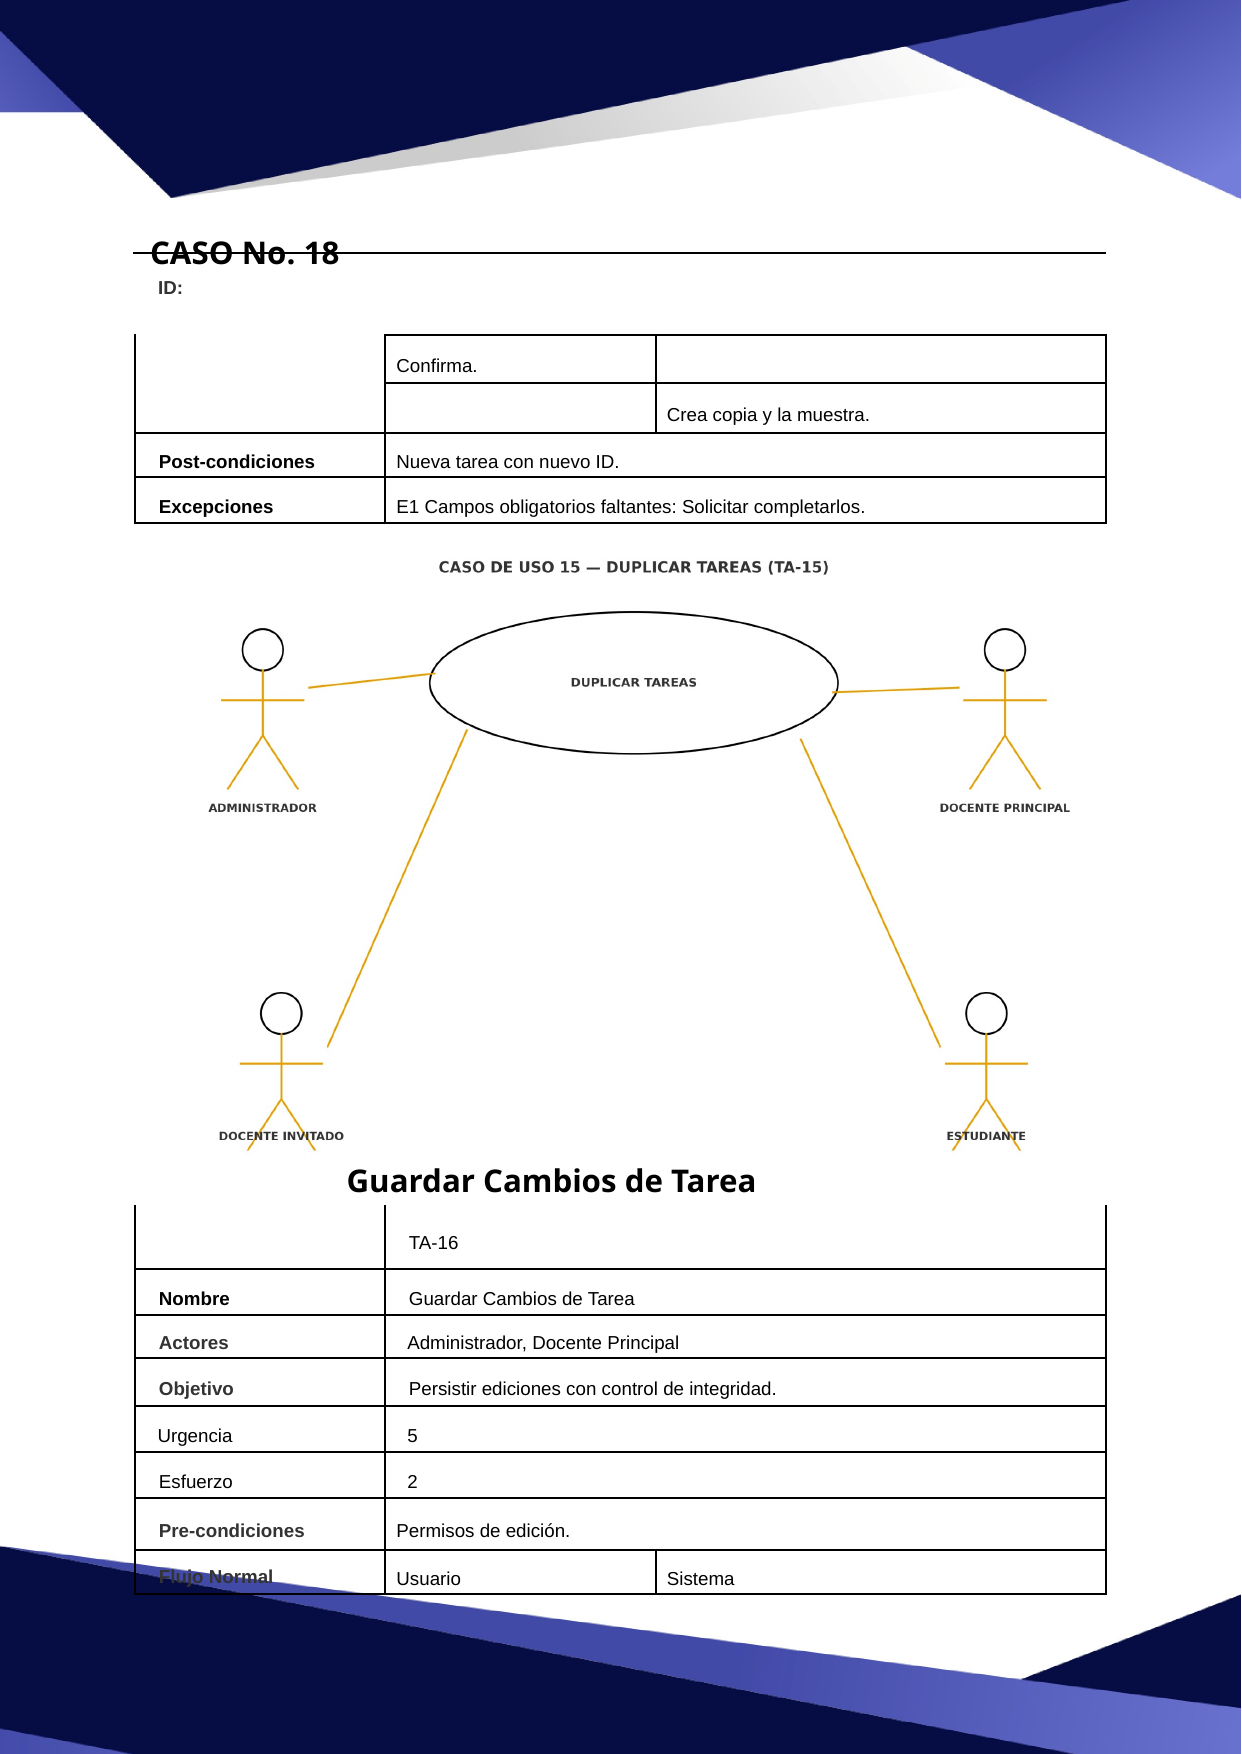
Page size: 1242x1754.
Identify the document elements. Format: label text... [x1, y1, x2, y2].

table_cell Usuario [386, 1551, 655, 1593]
table_cell Esfuerzo [136, 1453, 384, 1497]
table_cell Flujo Normal [136, 1551, 384, 1593]
table_cell Confirma. [386, 336, 655, 382]
table_cell Administrador, Docente Principal [386, 1316, 1105, 1357]
table_cell Persistir ediciones con control de integridad. [386, 1359, 1105, 1405]
table_cell Nombre [136, 1270, 384, 1313]
table_cell 2 [386, 1453, 1105, 1497]
table_cell Actores [136, 1316, 384, 1357]
table_cell Permisos de edición. [386, 1499, 1105, 1549]
table_cell Post-condiciones [136, 434, 384, 476]
table_cell Excepciones [136, 478, 384, 522]
table_cell Urgencia [136, 1407, 384, 1451]
table_header TA-16 [386, 1205, 1105, 1268]
table_cell Sistema [657, 1551, 1105, 1593]
table_cell Crea copia y la muestra. [657, 384, 1105, 432]
table_cell Guardar Cambios de Tarea [386, 1270, 1105, 1313]
picture [0, 0, 1241, 1754]
table_cell Pre-condiciones [136, 1499, 384, 1549]
table_cell Objetivo [136, 1359, 384, 1405]
table_cell E1 Campos obligatorios faltantes: Solicitar completarlos. [386, 478, 1105, 522]
subtitle Guardar Cambios de Tarea [346, 1158, 1090, 1201]
table_cell [386, 384, 655, 432]
table_cell [657, 336, 1105, 382]
table_header [136, 1205, 384, 1268]
table_cell 5 [386, 1407, 1105, 1451]
table_cell Nueva tarea con nuevo ID. [386, 434, 1105, 476]
